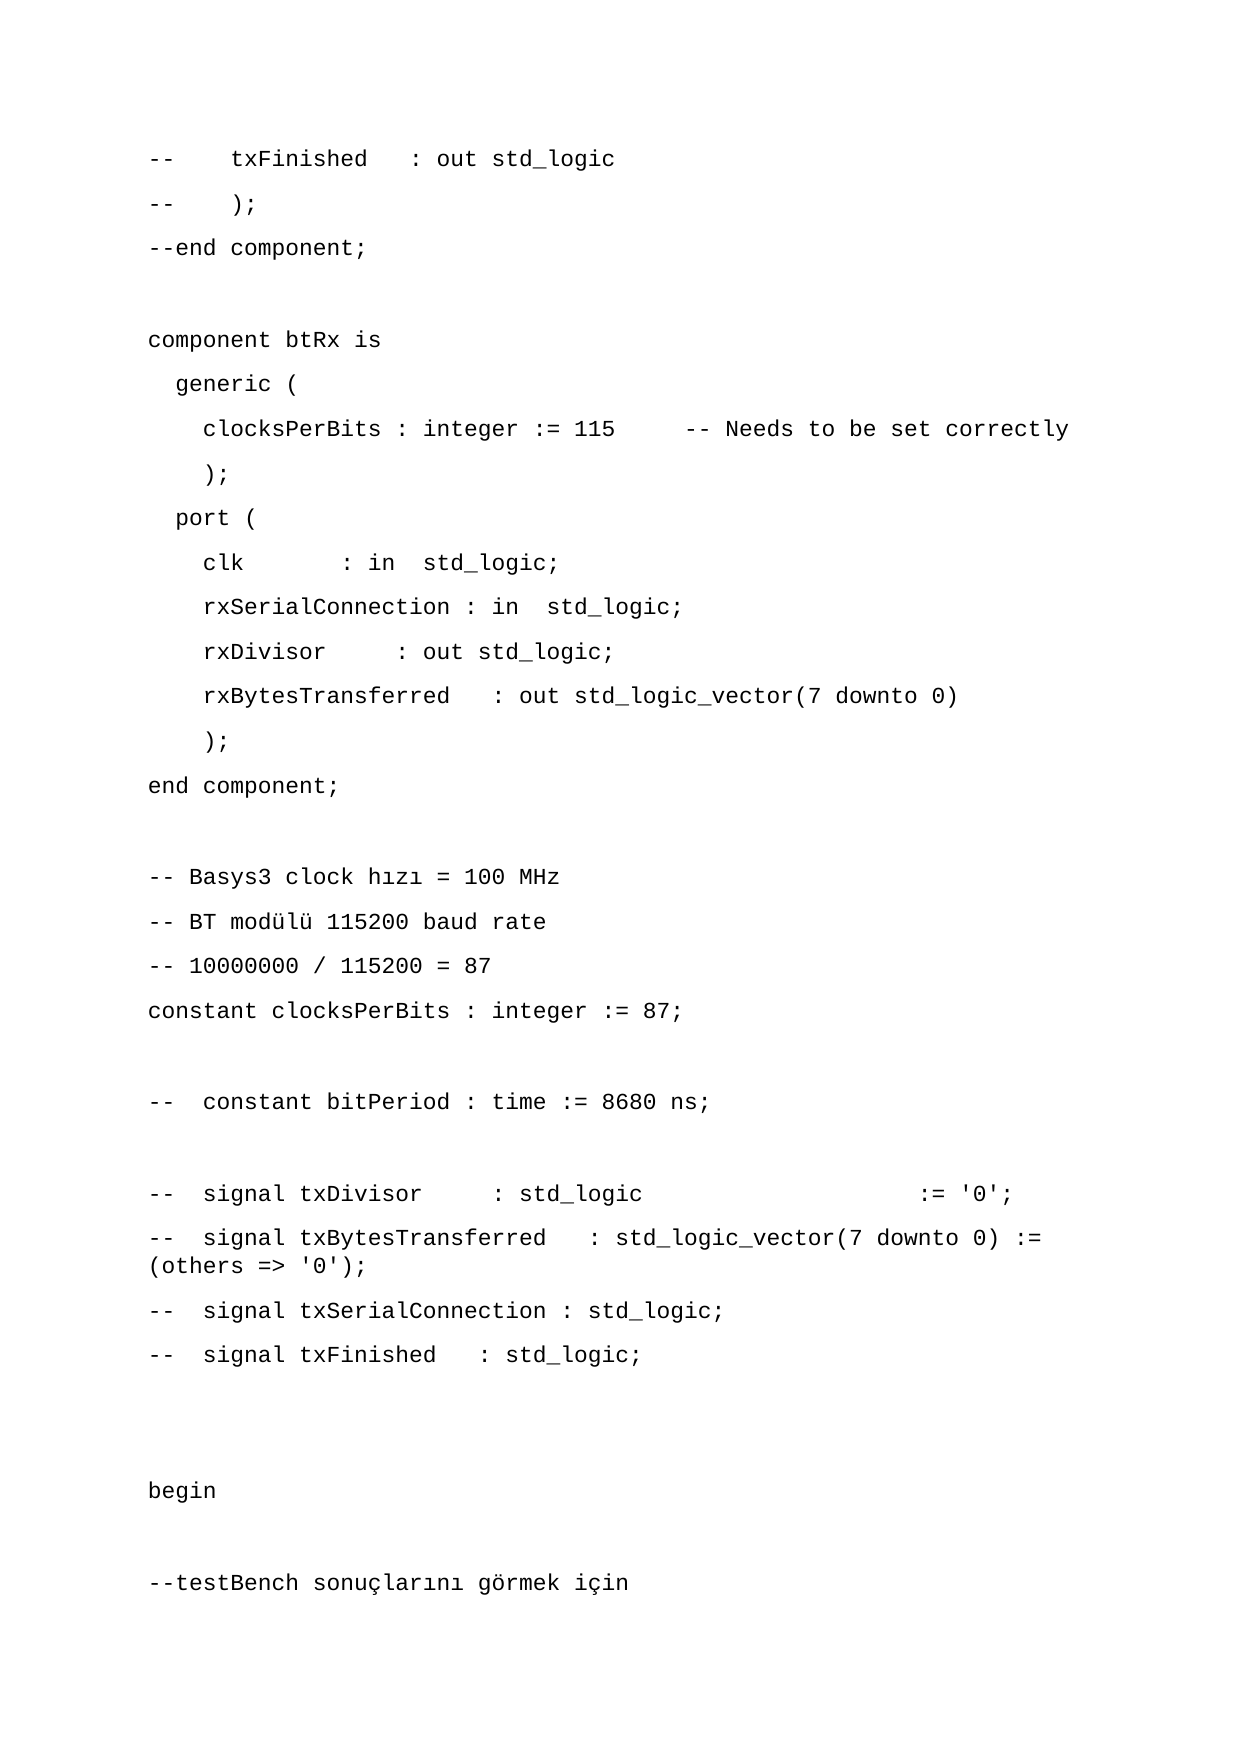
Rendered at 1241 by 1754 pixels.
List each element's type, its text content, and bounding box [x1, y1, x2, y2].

text -- signal txFinished : std_logic; [148, 1344, 1093, 1370]
text generic ( [148, 373, 1093, 399]
text -- Basys3 clock hızı = 100 MHz [148, 866, 1093, 891]
text -- ); [148, 192, 1093, 218]
text --end component; [148, 237, 1093, 263]
text --testBench sonuçlarını görmek için [148, 1571, 1093, 1597]
text end component; [148, 774, 1093, 800]
text ); [148, 462, 1093, 488]
text component btRx is [148, 328, 1093, 354]
text -- 10000000 / 115200 = 87 [148, 955, 1093, 981]
text -- signal txDivisor : std_logic := '0'; [148, 1182, 1093, 1208]
text -- txFinished : out std_logic [148, 148, 1093, 173]
text -- signal txBytesTransferred : std_logic_vector(7 downto 0) := (others => '0'); [148, 1227, 1093, 1281]
text rxBytesTransferred : out std_logic_vector(7 downto 0) [148, 685, 1093, 711]
text -- constant bitPeriod : time := 8680 ns; [148, 1091, 1093, 1117]
text port ( [148, 507, 1093, 532]
text rxDivisor : out std_logic; [148, 640, 1093, 666]
text clk : in std_logic; [148, 551, 1093, 577]
text rxSerialConnection : in std_logic; [148, 596, 1093, 622]
text -- BT modülü 115200 baud rate [148, 910, 1093, 936]
text clocksPerBits : integer := 115 -- Needs to be set correctly [148, 417, 1093, 443]
text begin [148, 1480, 1093, 1506]
text -- signal txSerialConnection : std_logic; [148, 1299, 1093, 1325]
text ); [148, 729, 1093, 755]
text constant clocksPerBits : integer := 87; [148, 999, 1093, 1025]
